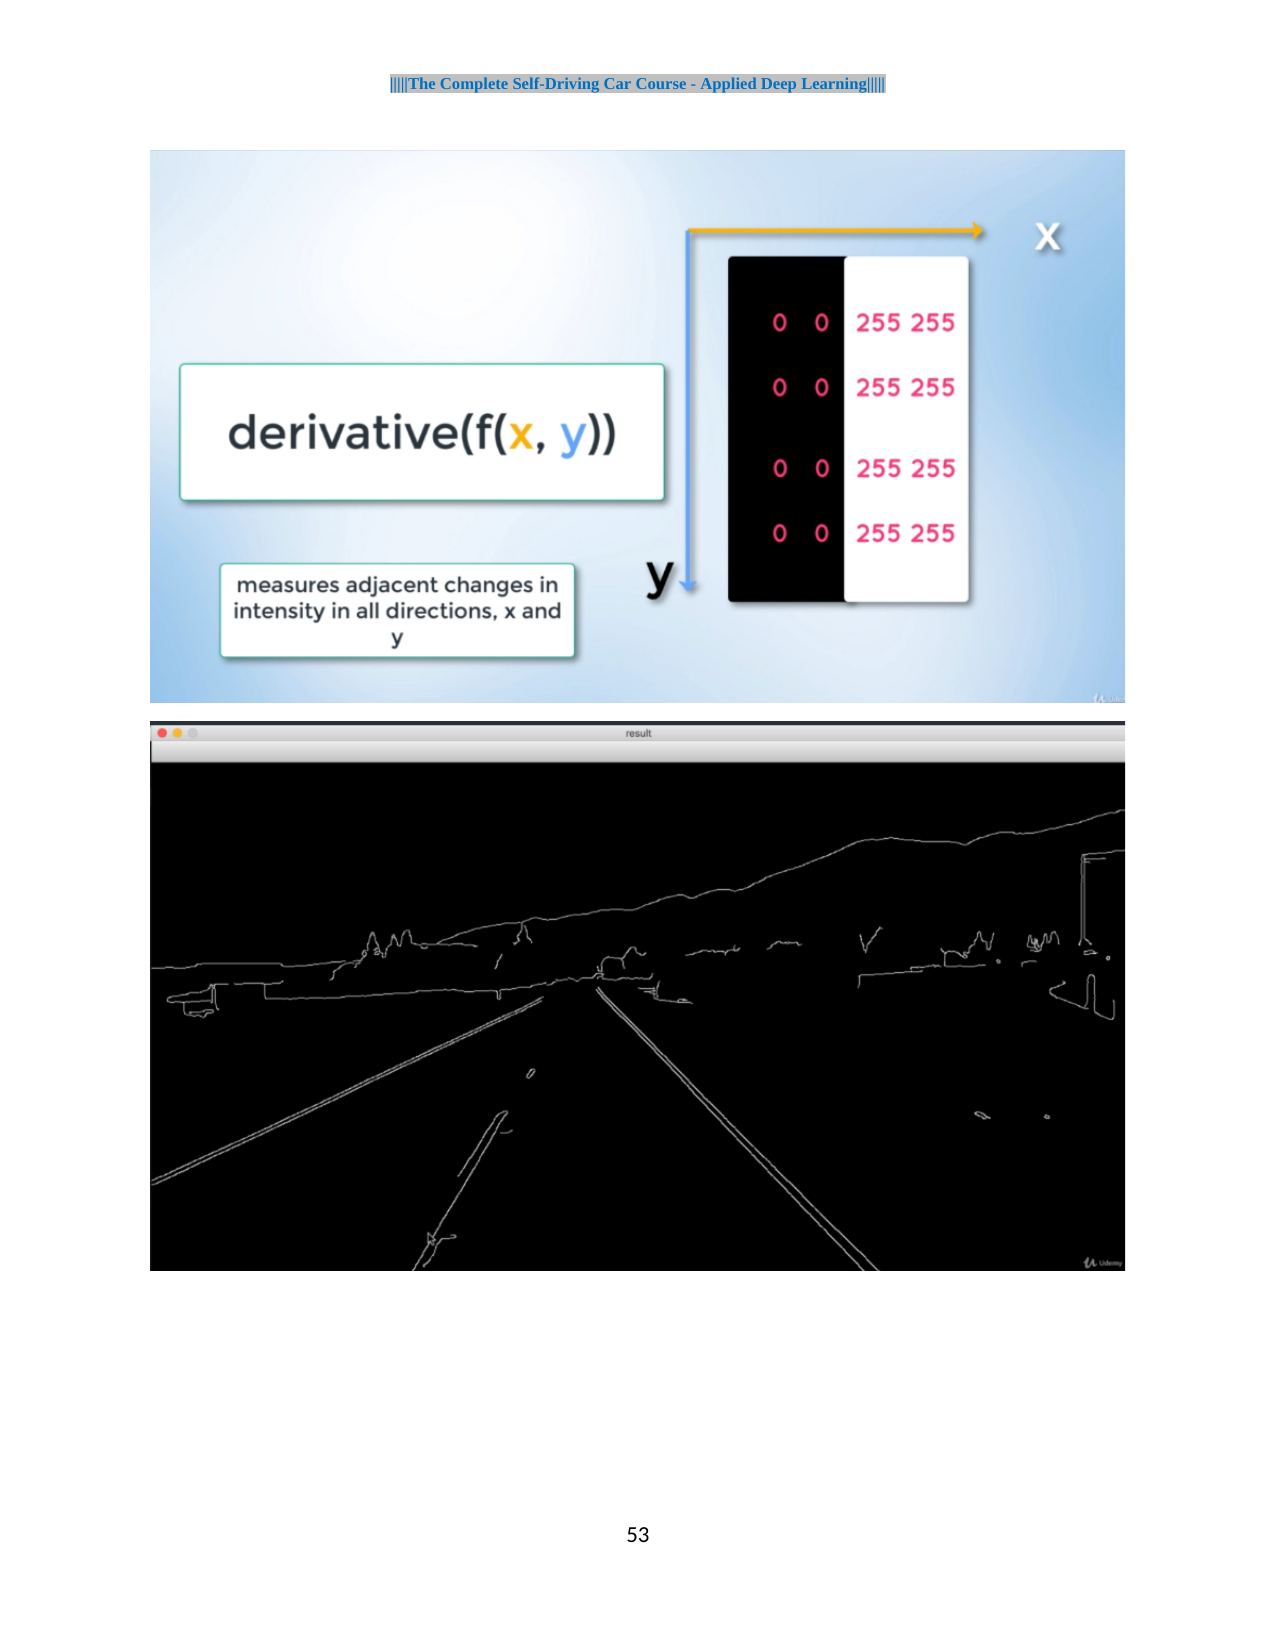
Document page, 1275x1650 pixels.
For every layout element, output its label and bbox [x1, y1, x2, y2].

picture [150, 150, 1125, 703]
picture [150, 721, 1125, 1271]
